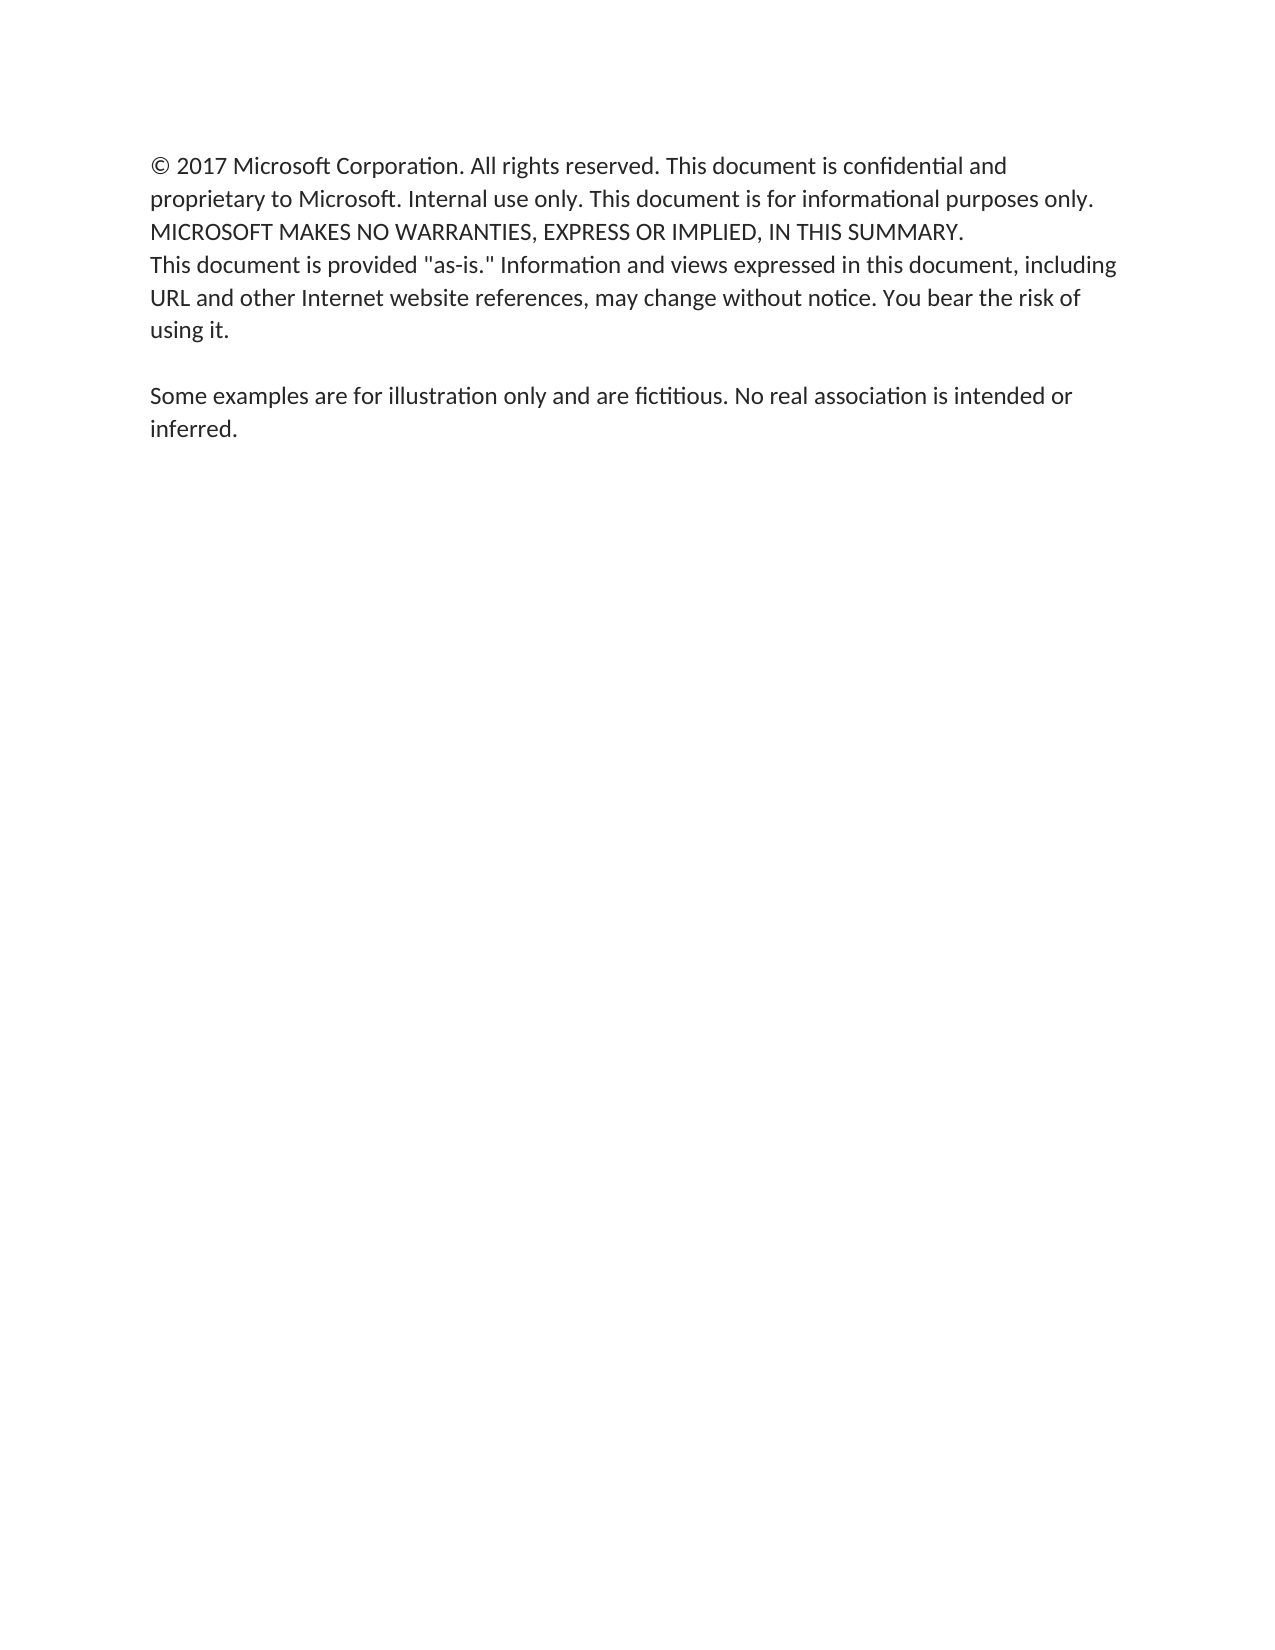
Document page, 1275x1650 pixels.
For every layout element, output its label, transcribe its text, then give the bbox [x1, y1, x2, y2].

text Some examples are for illustration only and are fictitious. No real association is intended or inferred. [150, 380, 1124, 443]
text This document is provided "as-is." Information and views expressed in this document, including URL and other Internet website references, may change without notice. You bear the risk of using it. [150, 249, 1124, 345]
text © 2017 Microsoft Corporation. All rights reserved. This document is confidential and proprietary to Microsoft. Internal use only. This document is for informational purposes only. MICROSOFT MAKES NO WARRANTIES, EXPRESS OR IMPLIED, IN THIS SUMMARY. [150, 150, 1125, 246]
